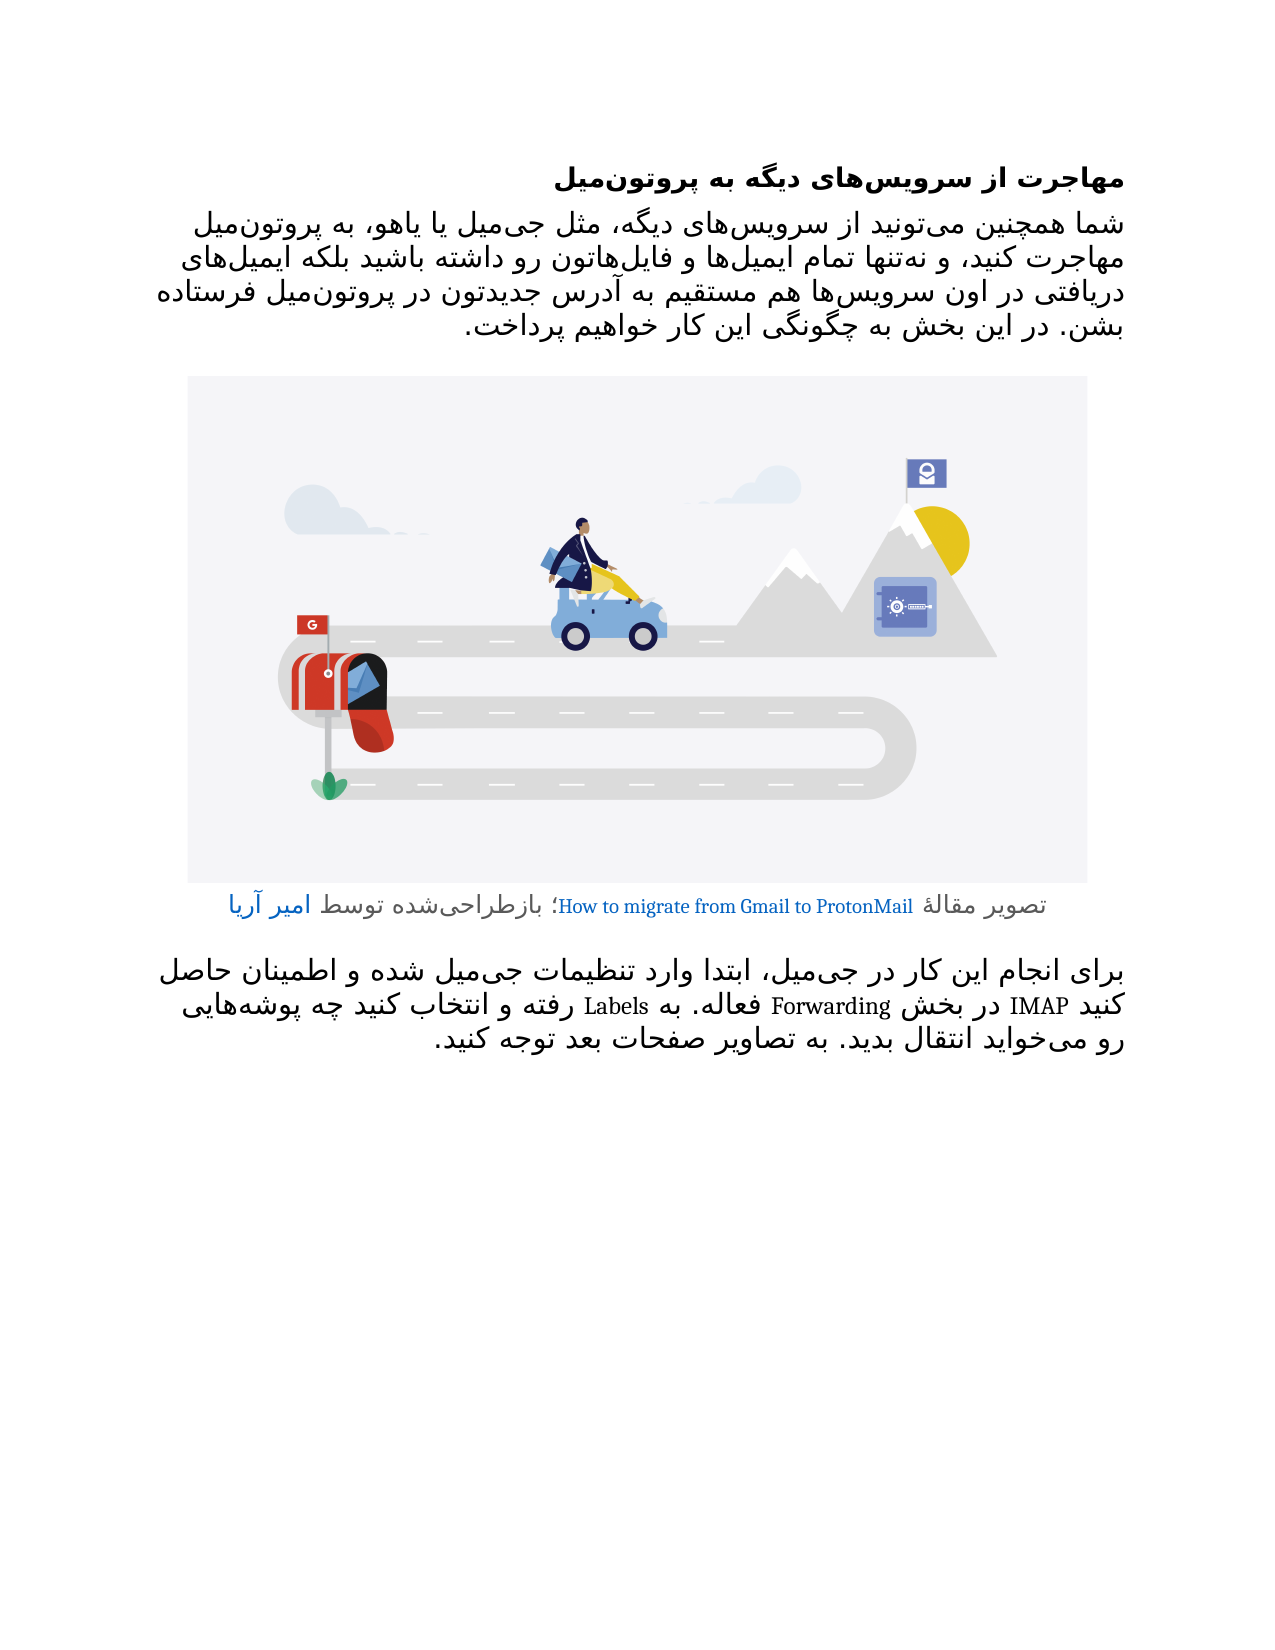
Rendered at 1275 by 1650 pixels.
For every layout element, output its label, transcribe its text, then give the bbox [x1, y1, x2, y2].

subtitle مهاجرت از سرویس‌های دیگه به پروتون‌میل [150, 162, 1125, 194]
text تصویر مقالهٔ How to migrate from Gmail to ProtonMail؛ بازطراحی‌شده توسط امیر آریا [150, 891, 1125, 920]
picture [187, 376, 1088, 883]
text برای انجام این کار در جی‌میل، ابتدا وارد تنظیمات جی‌میل شده و اطمینان حاصل کنید IMAP در بخش Forwarding فعاله. به Labels رفته و انتخاب کنید چه پوشه‌هایی رو می‌خواید انتقال بدید. به تصاویر صفحات بعد توجه کنید. [150, 953, 1125, 1055]
text شما همچنین می‌تونید از سرویس‌های دیگه، مثل جی‌میل یا یاهو، به پروتون‌میل مهاجرت کنید، و نه‌تنها تمام ایمیل‌ها و فایل‌هاتون رو داشته باشید بلکه ایمیل‌های دریافتی در اون سرویس‌ها هم مستقیم به آدرس جدیدتون در پروتون‌میل فرستاده بشن. در این بخش به چگونگی این کار خواهیم پرداخت. [150, 207, 1125, 342]
